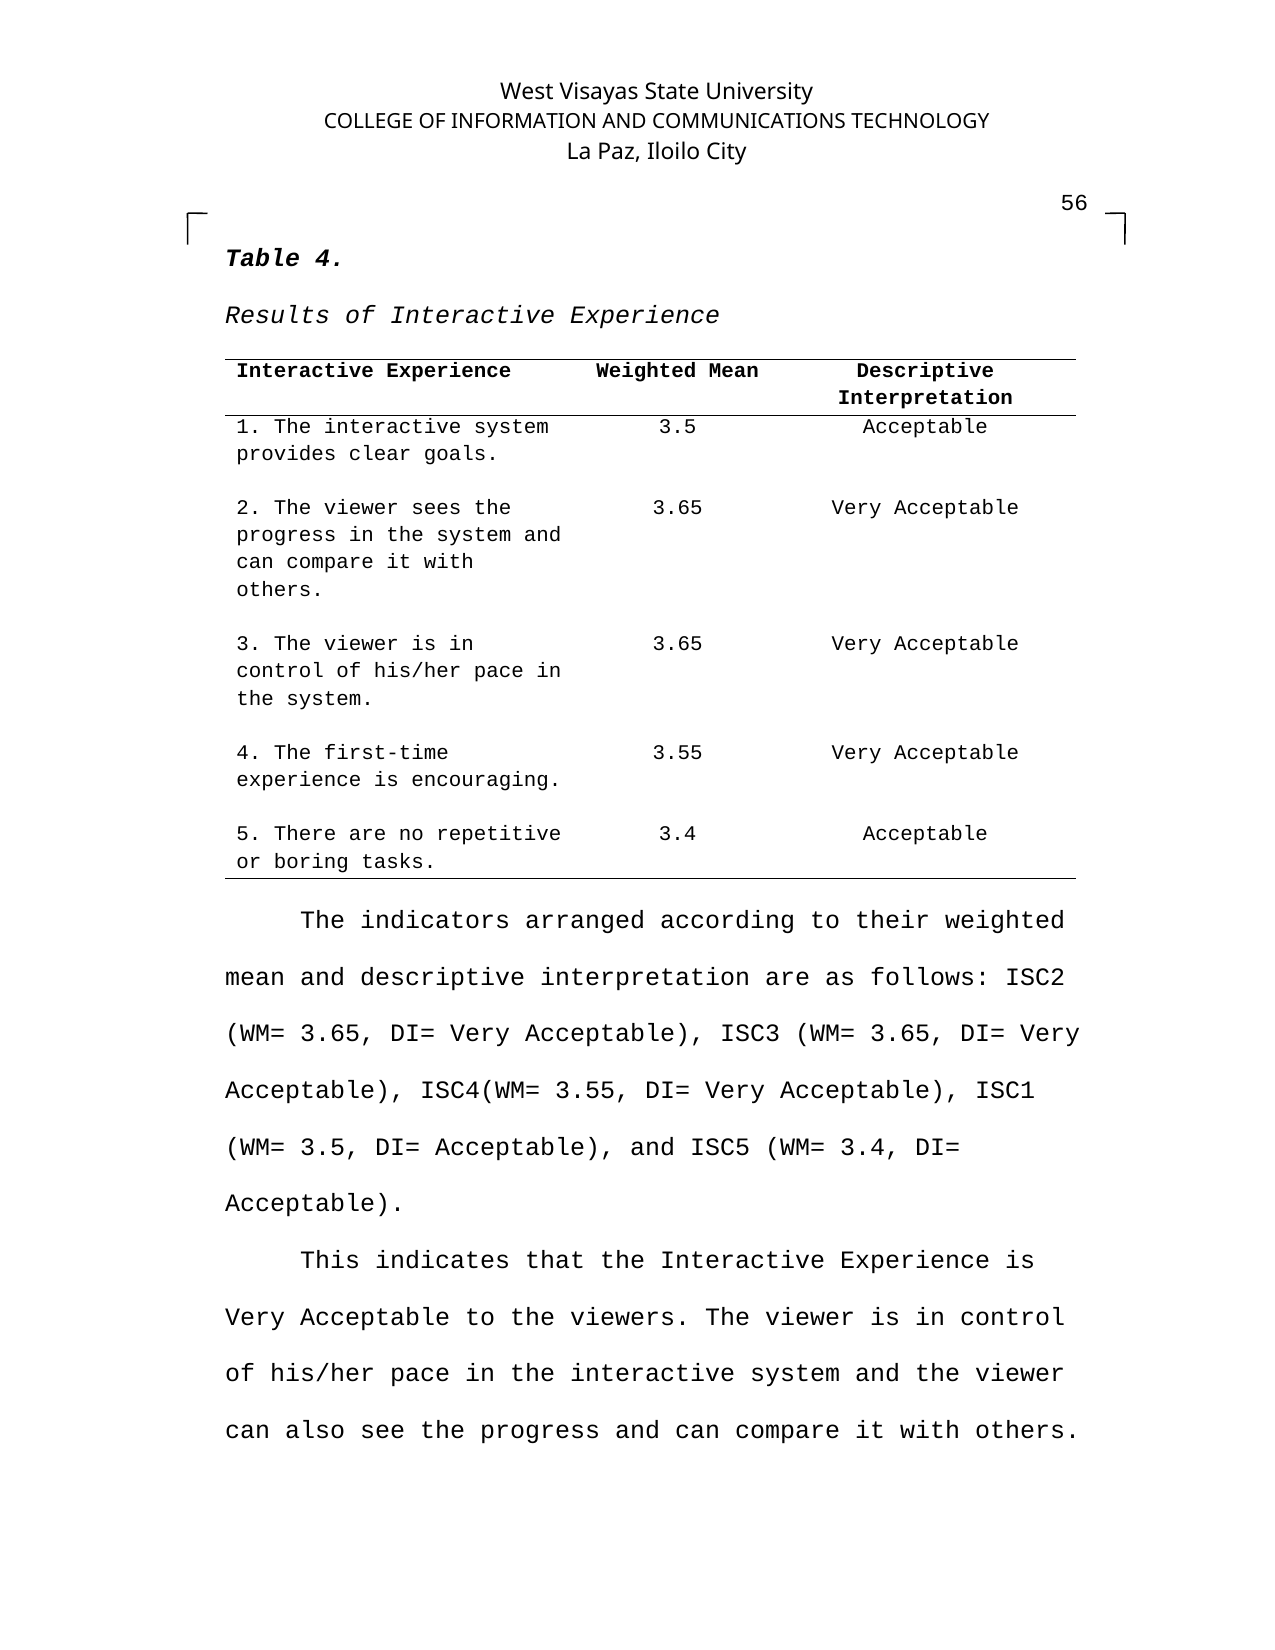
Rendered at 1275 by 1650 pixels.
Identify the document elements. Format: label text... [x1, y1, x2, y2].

table_cell 3.65 [580, 497, 774, 633]
text The indicators arranged according to their weighted mean and descriptive interpretation are as follows: ISC2 (WM= 3.65, DI= Very Acceptable), ISC3 (WM= 3.65, DI= Very Acceptable), ISC4(WM= 3.55, DI= Very Acceptable), ISC1 (WM= 3.5, DI= Acceptable), and ISC5 (WM= 3.4, DI= Acceptable). [225, 907, 1088, 1219]
table_cell 2. The viewer sees the progress in the system and can compare it with others. [225, 497, 580, 633]
table_cell 3.55 [580, 742, 774, 823]
table_cell Very Acceptable [774, 497, 1076, 633]
text Table 4. [225, 242, 1088, 274]
table_cell 1. The interactive system provides clear goals. [225, 416, 580, 497]
table_cell Very Acceptable [774, 633, 1076, 742]
text Results of Interactive Experience [225, 302, 1088, 331]
table_cell 5. There are no repetitive or boring tasks. [225, 824, 580, 878]
table_header Descriptive Interpretation [774, 360, 1076, 414]
table_cell Acceptable [774, 824, 1076, 878]
table_cell 3.65 [580, 633, 774, 742]
table_cell Very Acceptable [774, 742, 1076, 823]
table_header Interactive Experience [225, 360, 580, 414]
table_cell 4. The first-time experience is encouraging. [225, 742, 580, 823]
table_cell 3.4 [580, 824, 774, 878]
table_cell 3. The viewer is in control of his/her pace in the system. [225, 633, 580, 742]
table_cell 3.5 [580, 416, 774, 497]
text This indicates that the Interactive Experience is Very Acceptable to the viewers. The viewer is in control of his/her pace in the interactive system and the viewer can also see the progress and can compare it with others. [225, 1247, 1088, 1446]
table_header Weighted Mean [580, 360, 774, 414]
table_cell Acceptable [774, 416, 1076, 497]
